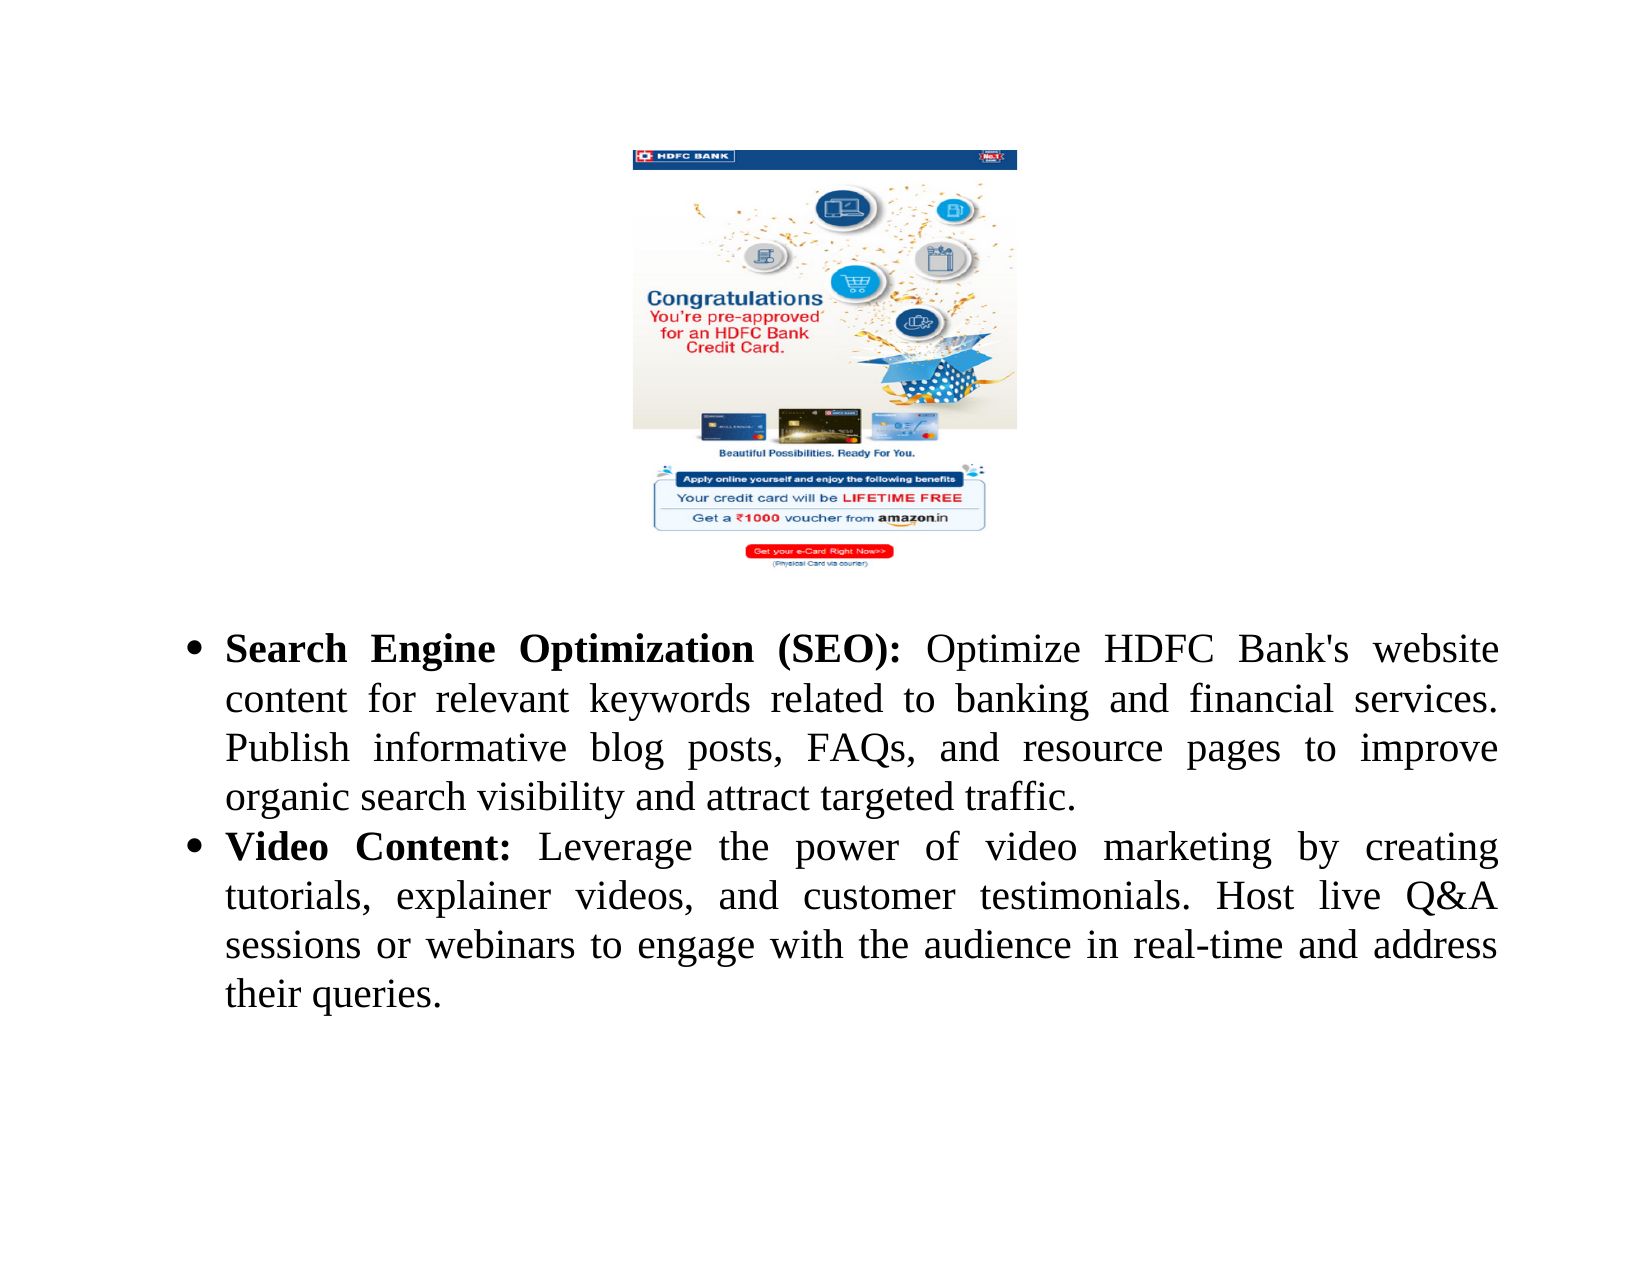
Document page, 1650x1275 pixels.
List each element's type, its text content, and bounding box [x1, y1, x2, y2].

list Video Content: Leverage the power of video marketing by creating tutorials, explainer videos, and customer testimonials. Host live Q&A sessions or webinars to engage with the audience in real-time and address their queries. [187, 821, 1500, 1017]
list Search Engine Optimization (SEO): Optimize HDFC Bank's website content for relevant keywords related to banking and financial services. Publish informative blog posts, FAQs, and resource pages to improve organic search visibility and attract targeted traffic. [187, 624, 1500, 820]
